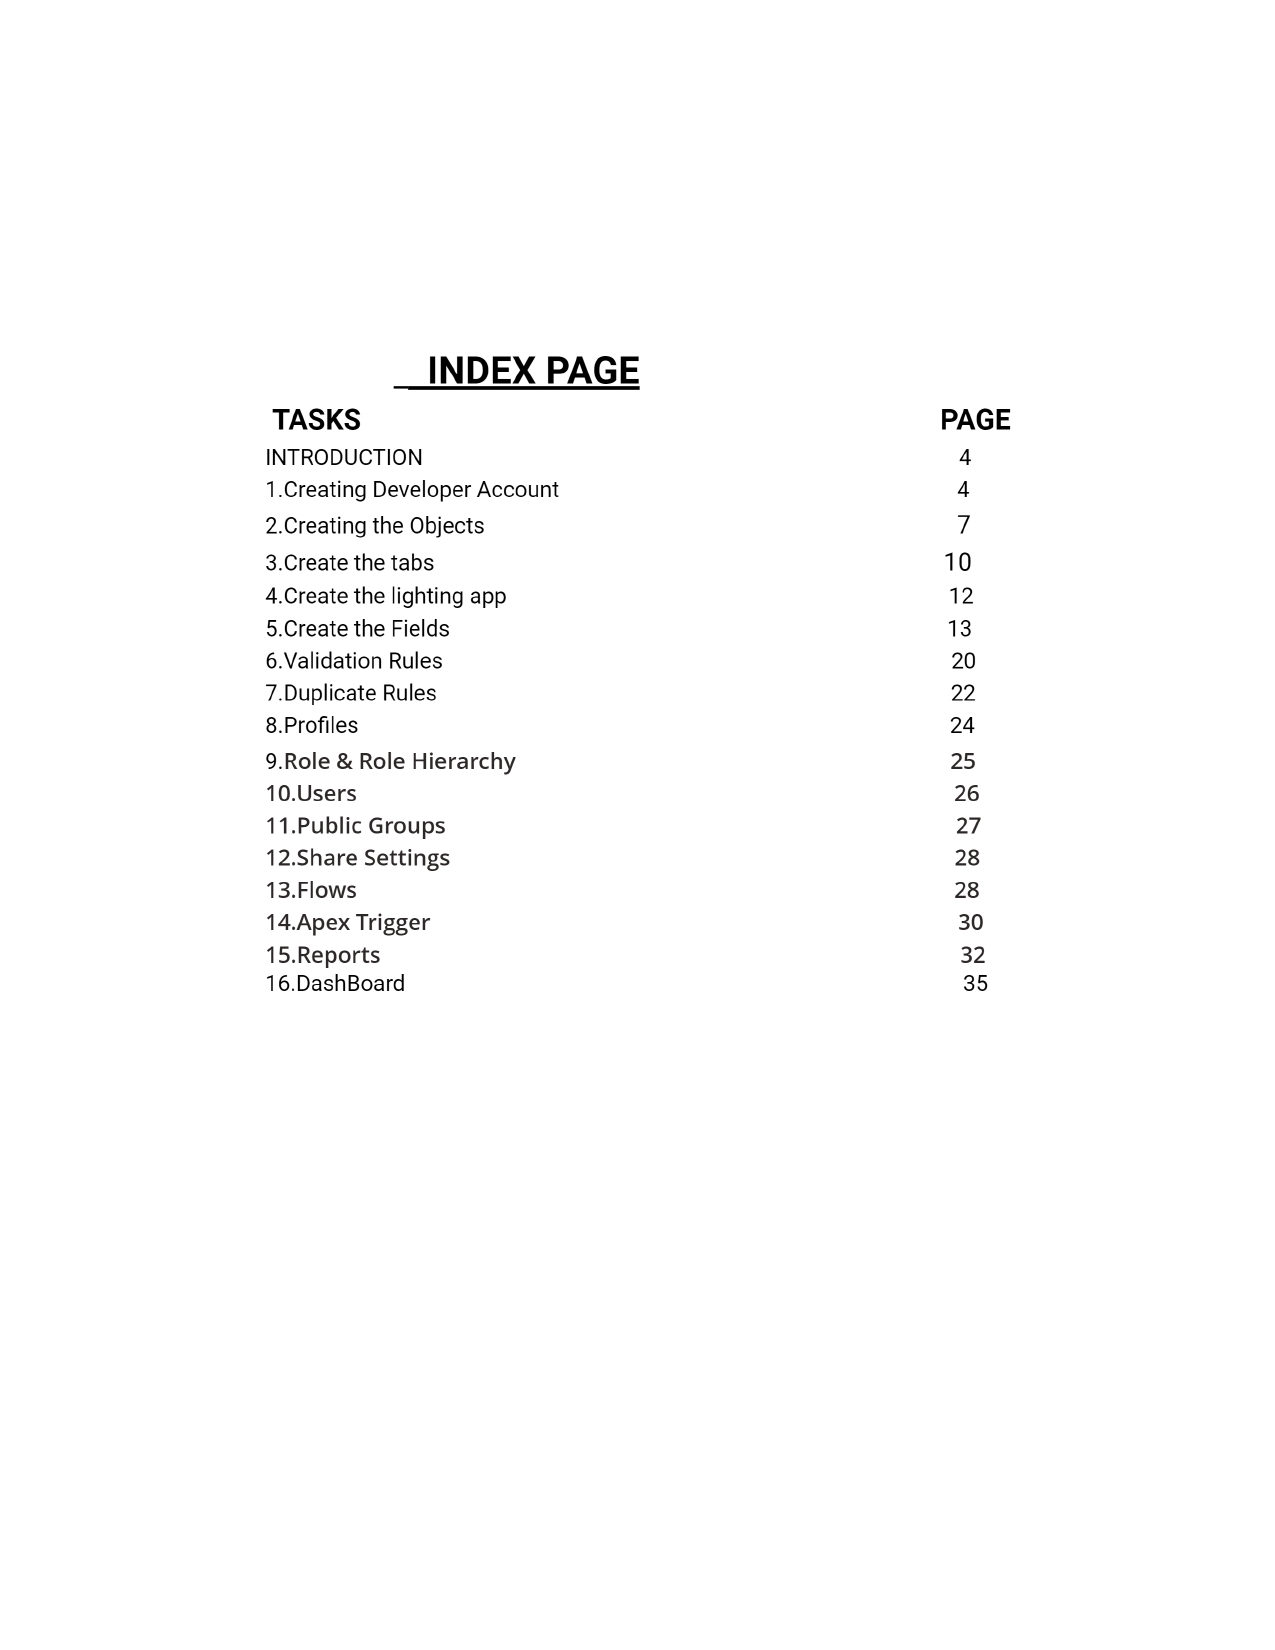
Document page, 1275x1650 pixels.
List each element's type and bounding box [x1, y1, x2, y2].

picture [150, 150, 1125, 1412]
